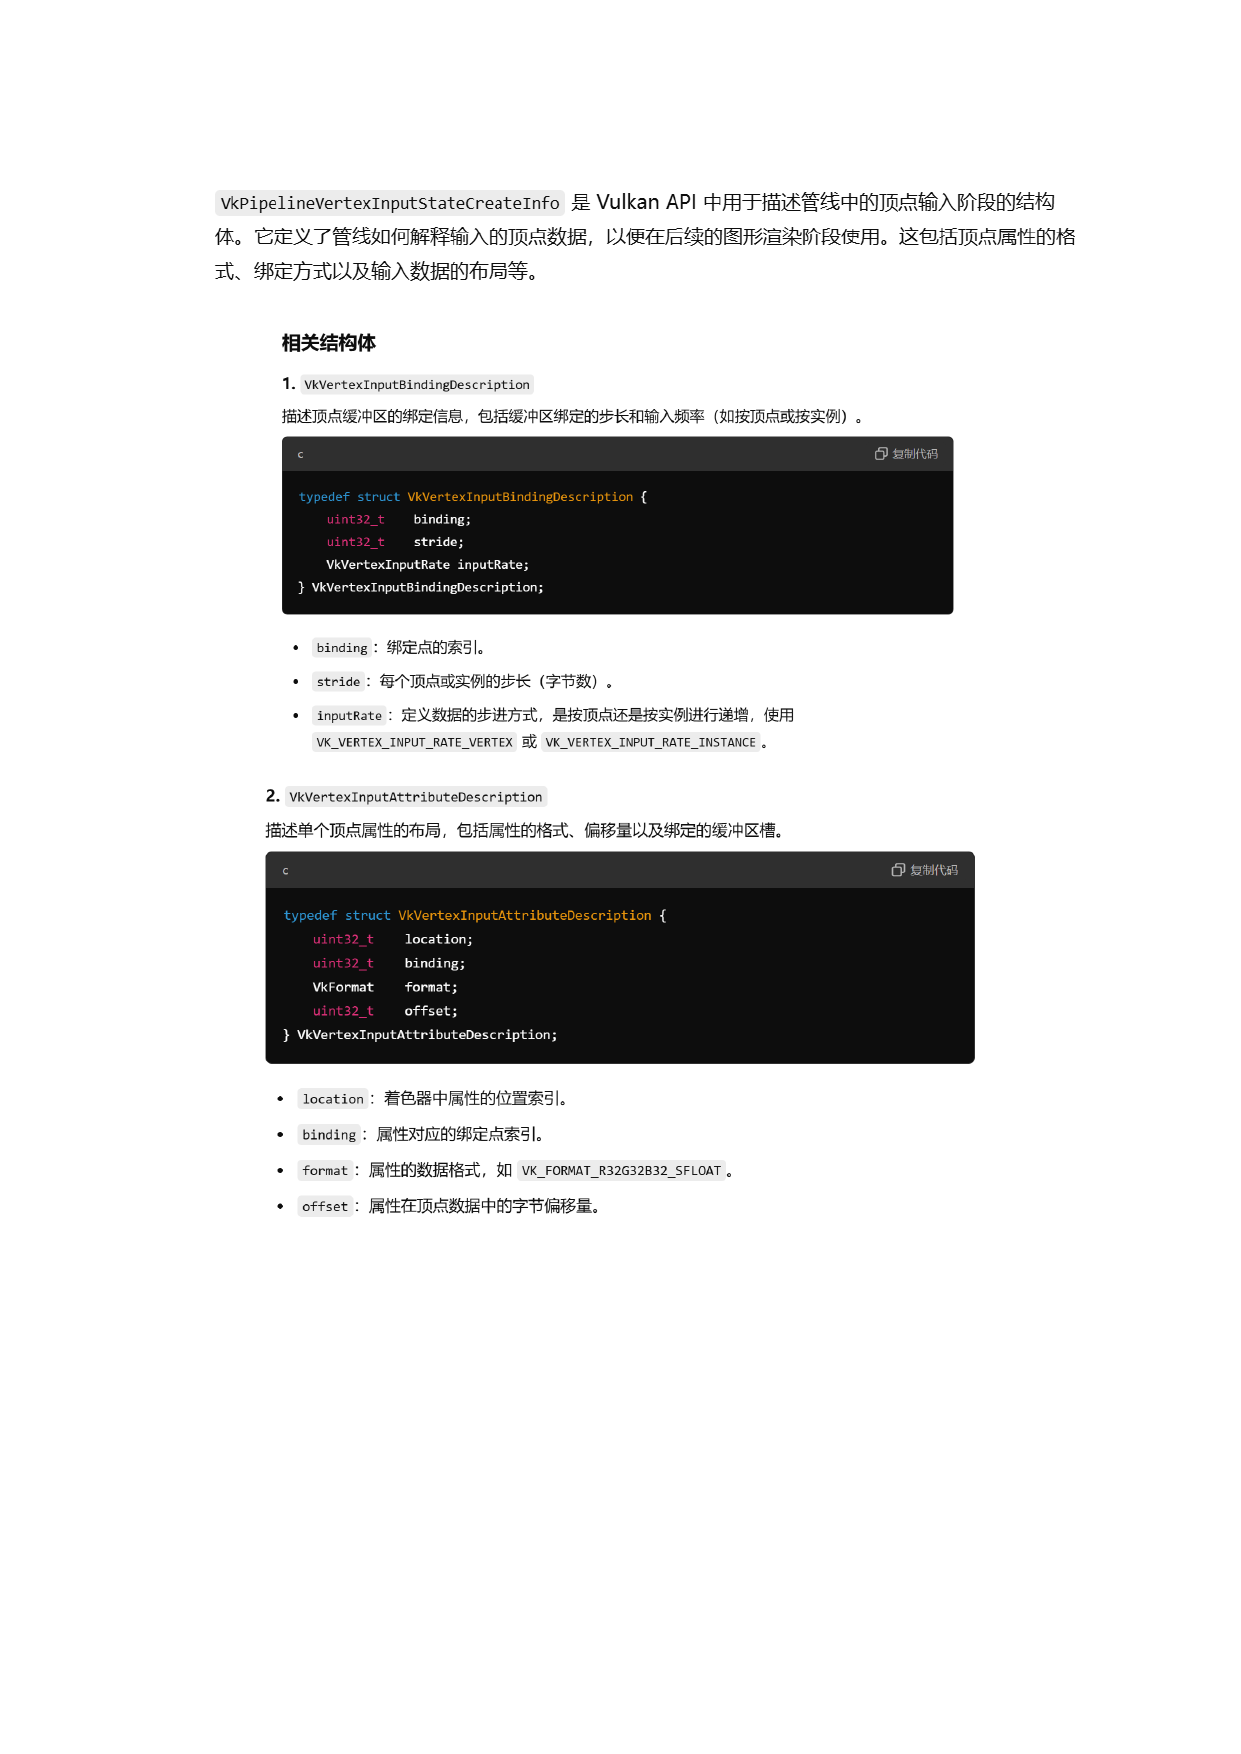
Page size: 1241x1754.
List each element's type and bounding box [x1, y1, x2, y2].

picture [272, 324, 968, 764]
picture [187, 162, 1119, 305]
picture [258, 779, 983, 1225]
